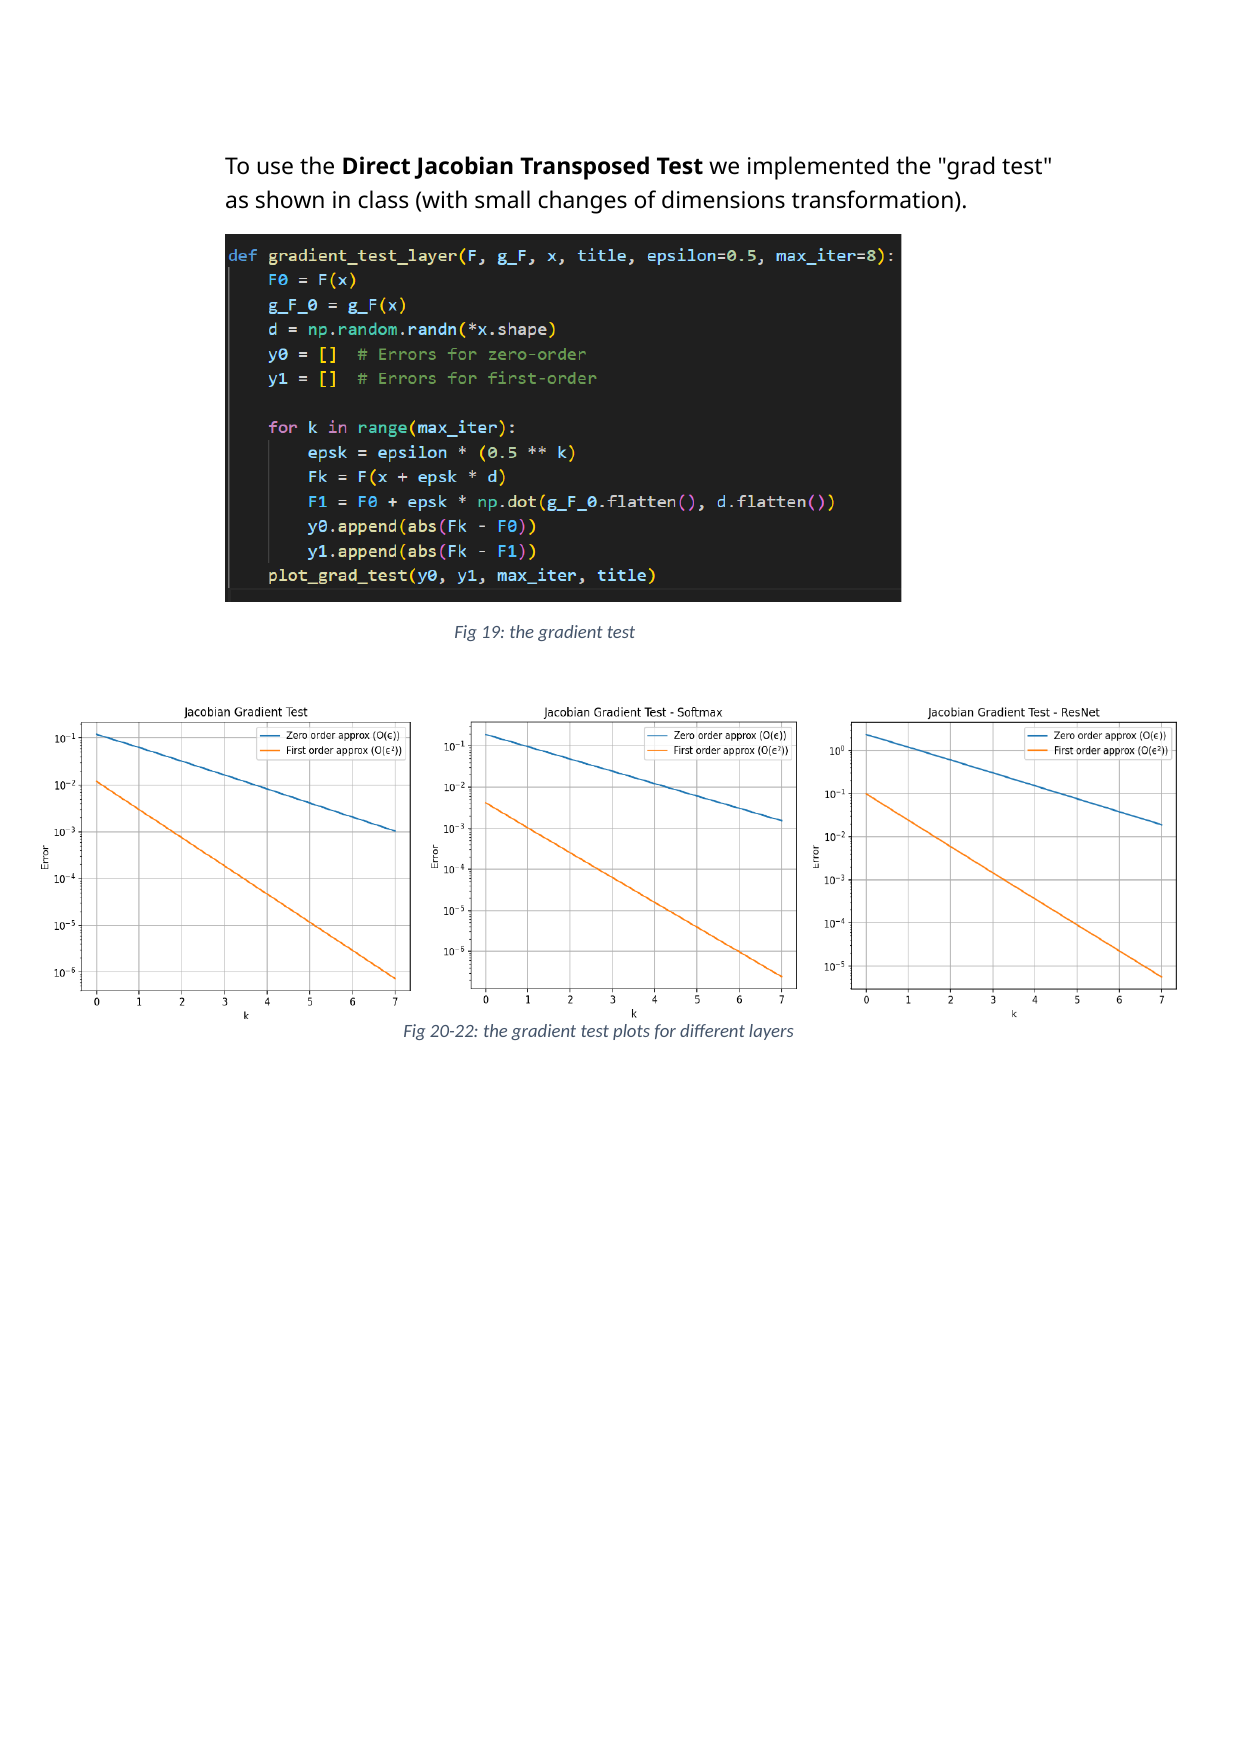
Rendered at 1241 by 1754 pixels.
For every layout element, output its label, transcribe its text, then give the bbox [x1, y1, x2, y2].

picture [41, 692, 1199, 1020]
text To use the Direct Jacobian Transposed Test we implemented the "grad test" as shown in class (with small changes of dimensions transformation). [225, 150, 1053, 215]
picture [225, 234, 902, 602]
